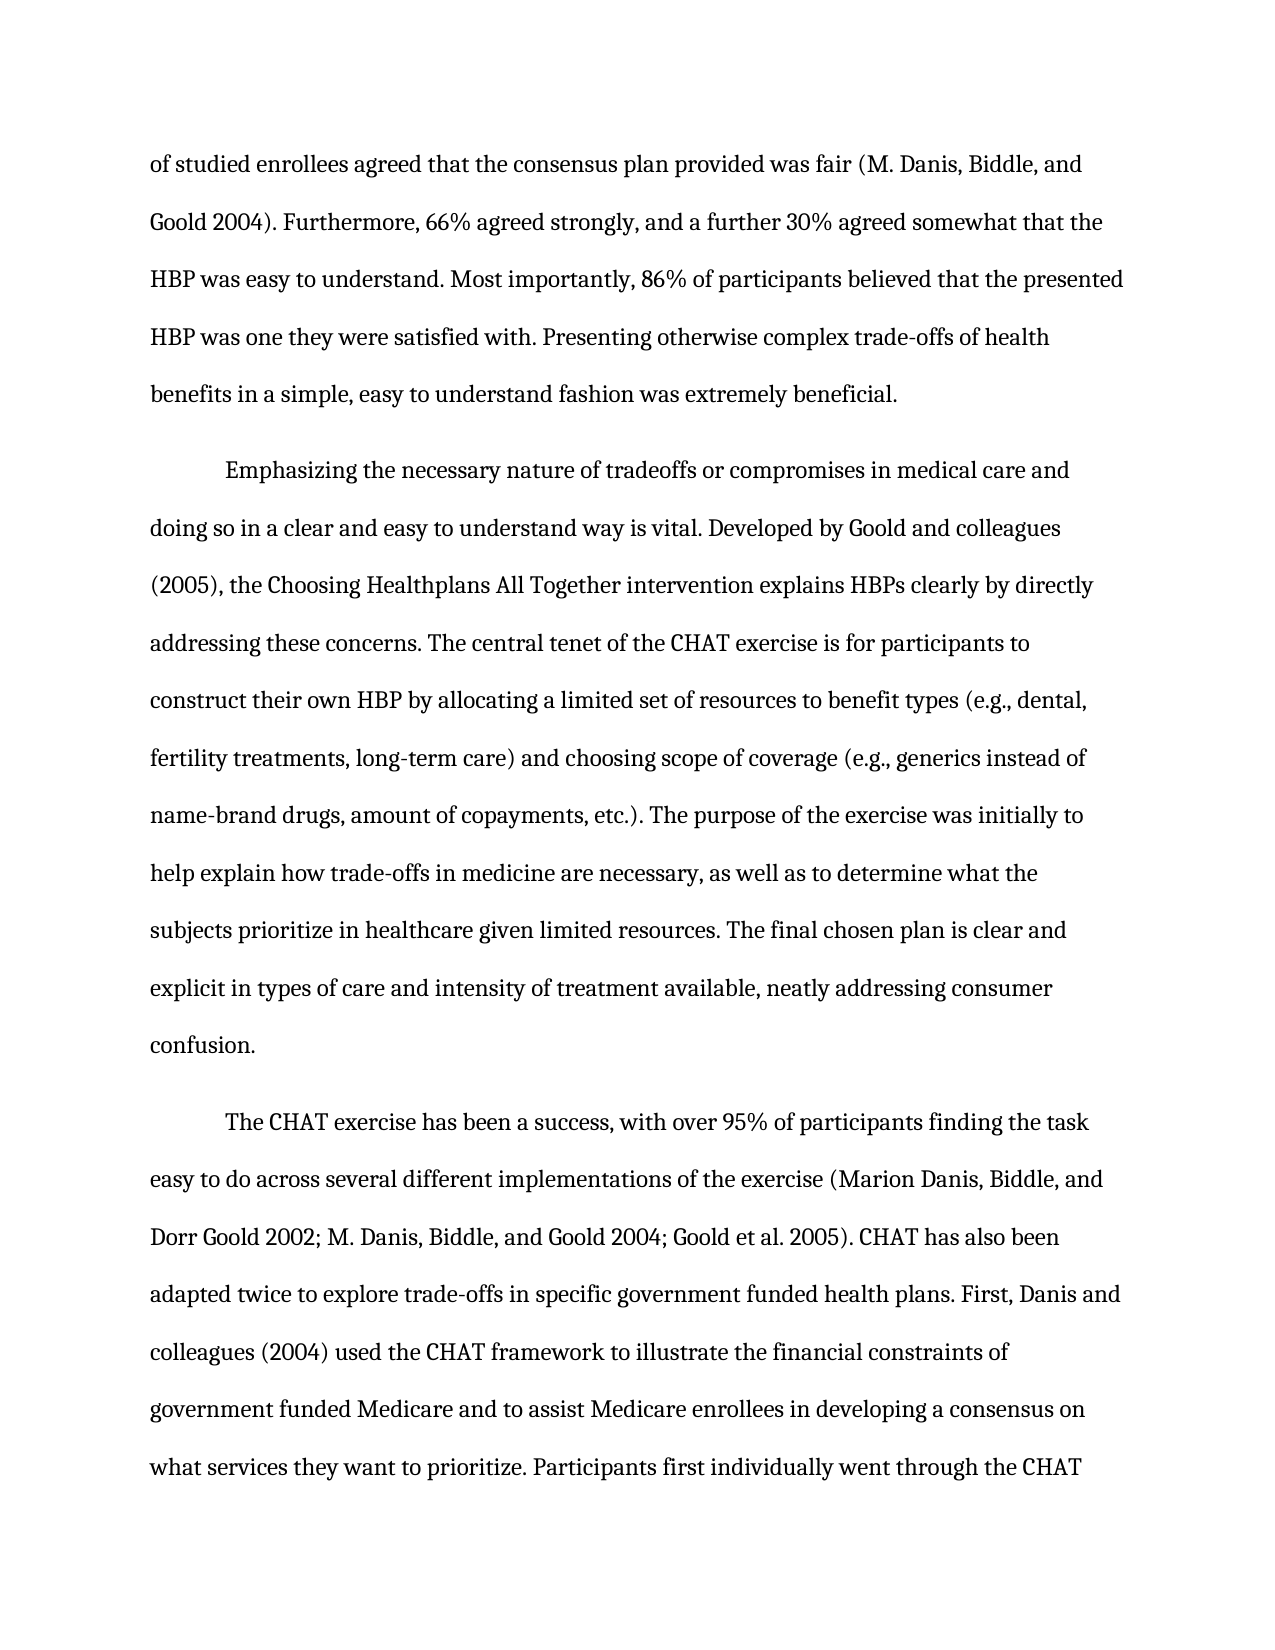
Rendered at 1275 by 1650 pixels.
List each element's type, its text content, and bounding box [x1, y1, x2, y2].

text Emphasizing the necessary nature of tradeoffs or compromises in medical care and doing so in a clear and easy to understand way is vital. Developed by Goold and colleagues (2005), the Choosing Healthplans All Together intervention explains HBPs clearly by directly addressing these concerns. The central tenet of the CHAT exercise is for participants to construct their own HBP by allocating a limited set of resources to benefit types (e.g., dental, fertility treatments, long-term care) and choosing scope of coverage (e.g., generics instead of name-brand drugs, amount of copayments, etc.). The purpose of the exercise was initially to help explain how trade-offs in medicine are necessary, as well as to determine what the subjects prioritize in healthcare given limited resources. The final chosen plan is clear and explicit in types of care and intensity of treatment available, neatly addressing consumer confusion. [150, 456, 1125, 1060]
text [150, 150, 1125, 409]
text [150, 1107, 1125, 1481]
